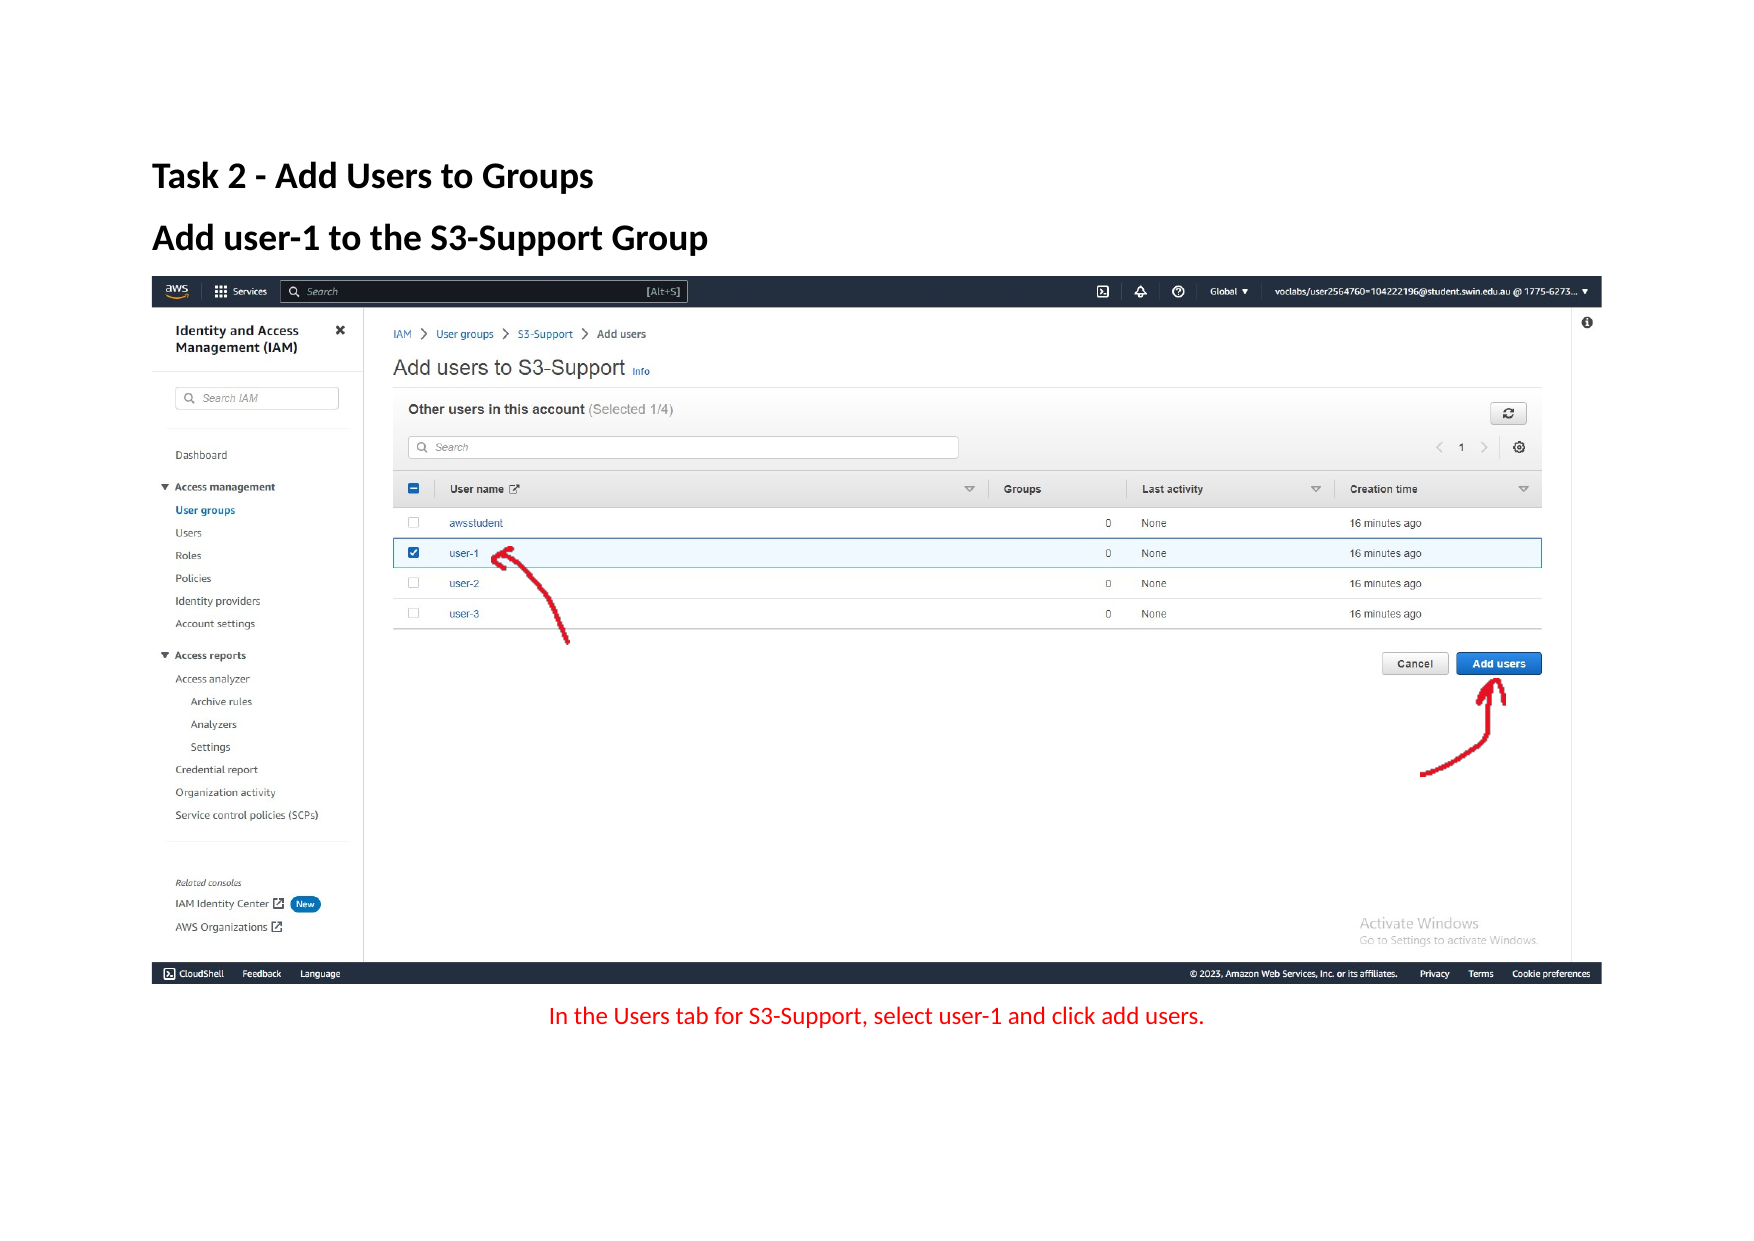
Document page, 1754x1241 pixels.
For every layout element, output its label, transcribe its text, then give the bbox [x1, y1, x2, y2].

picture [151, 276, 1602, 984]
text In the Users tab for S3-Support, select user-1 and click add users. [152, 1000, 1602, 1031]
text Add user-1 to the S3-Support Group [152, 214, 1602, 260]
text Task 2 - Add Users to Groups [152, 152, 1602, 198]
